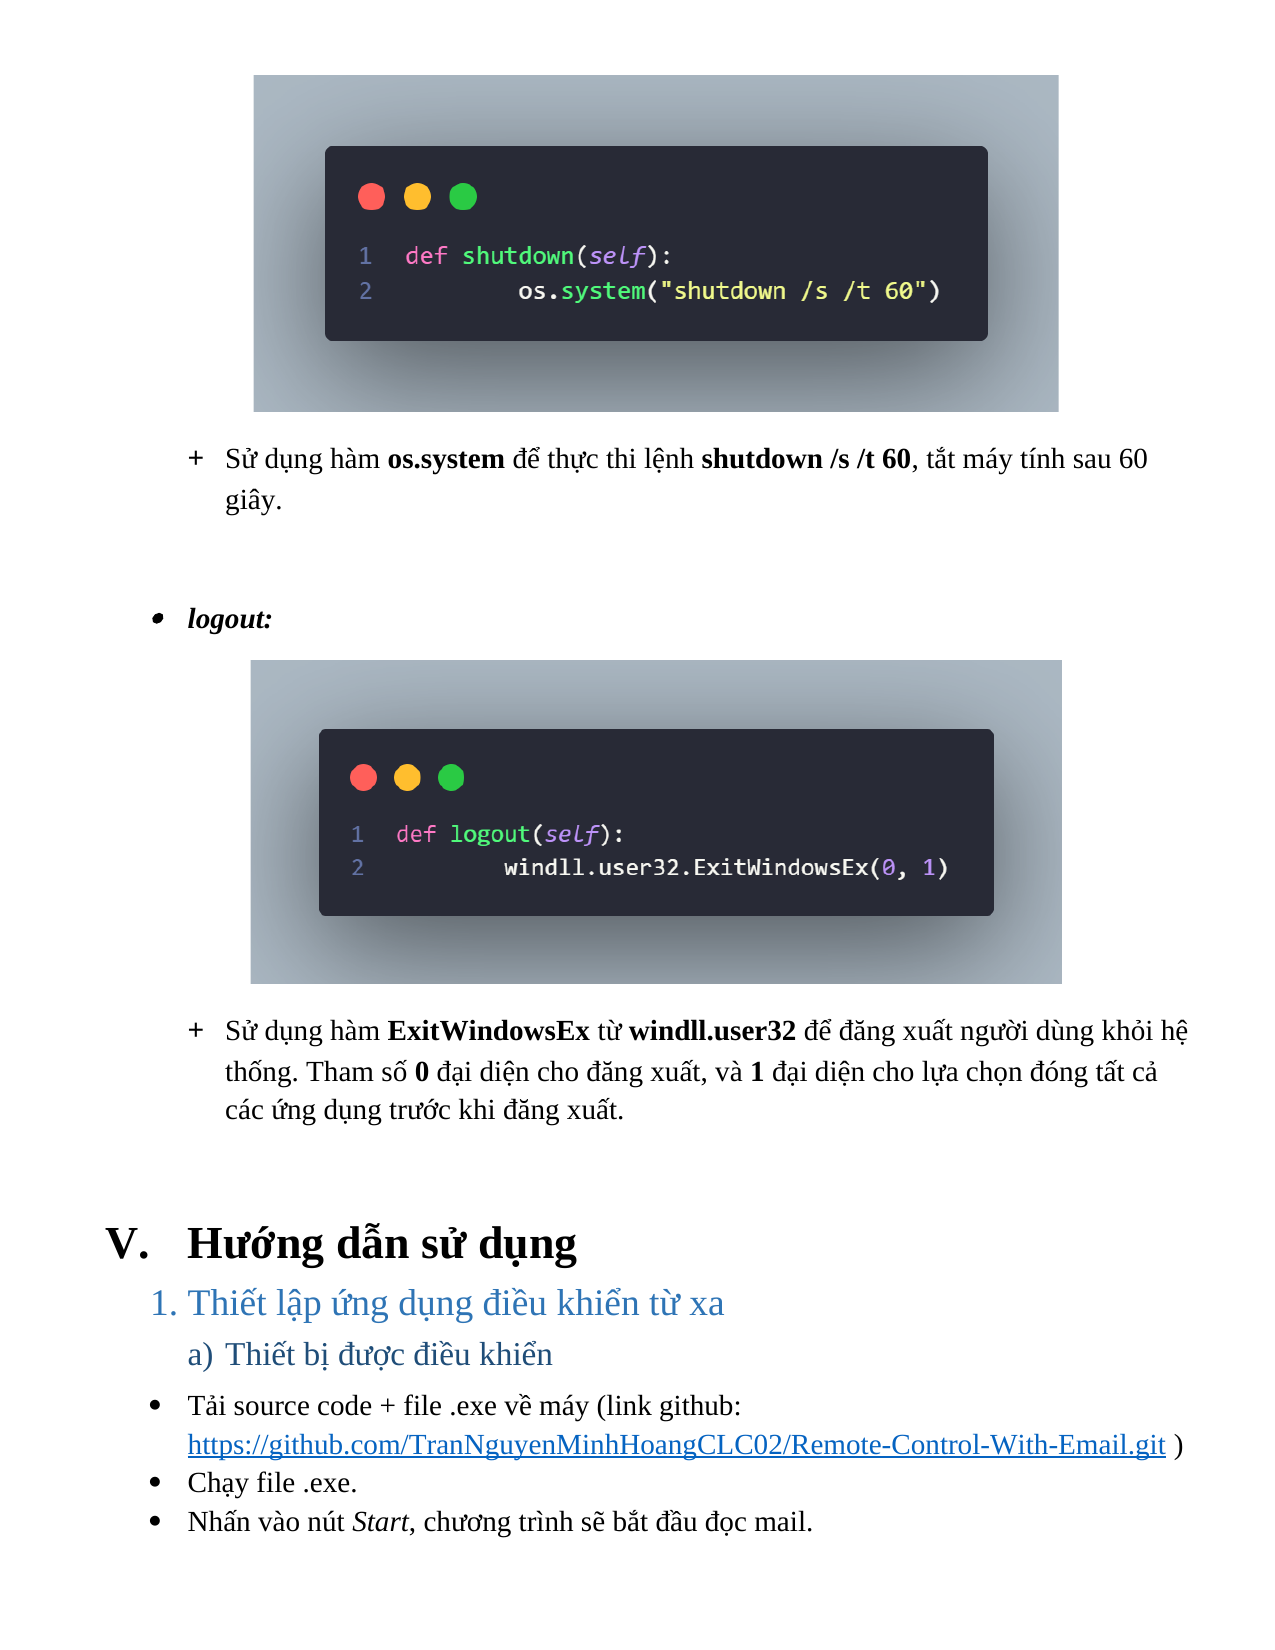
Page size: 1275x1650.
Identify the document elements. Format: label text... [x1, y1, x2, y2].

picture [253, 75, 1059, 412]
subtitle Hướng dẫn sử dụng [150, 1215, 1200, 1268]
picture [250, 660, 1062, 984]
subtitle Thiết lập ứng dụng điều khiển từ xa [150, 1280, 1200, 1323]
list Sử dụng hàm ExitWindowsEx từ windll.user32 để đăng xuất người dùng khỏi hệ thống. Tham số 0 đại diện cho đăng xuất, và 1 đại diện cho lựa chọn đóng tất cả các ứng dụng trước khi đăng xuất. [187, 1009, 1200, 1126]
list Sử dụng hàm os.system để thực thi lệnh shutdown /s /t 60, tắt máy tính sau 60 giây. [187, 438, 1200, 516]
list Nhấn vào nút Start, chương trình sẽ bắt đầu đọc mail. [150, 1504, 1200, 1538]
list logout: [150, 601, 1200, 635]
subtitle Thiết bị được điều khiển [187, 1334, 1200, 1372]
list Tải source code + file .exe về máy (link github: https://github.com/TranNguyenMinhHoangCLC02/Remote-Control-With-Email.git ) [150, 1388, 1200, 1461]
list Chạy file .exe. [150, 1466, 1200, 1499]
